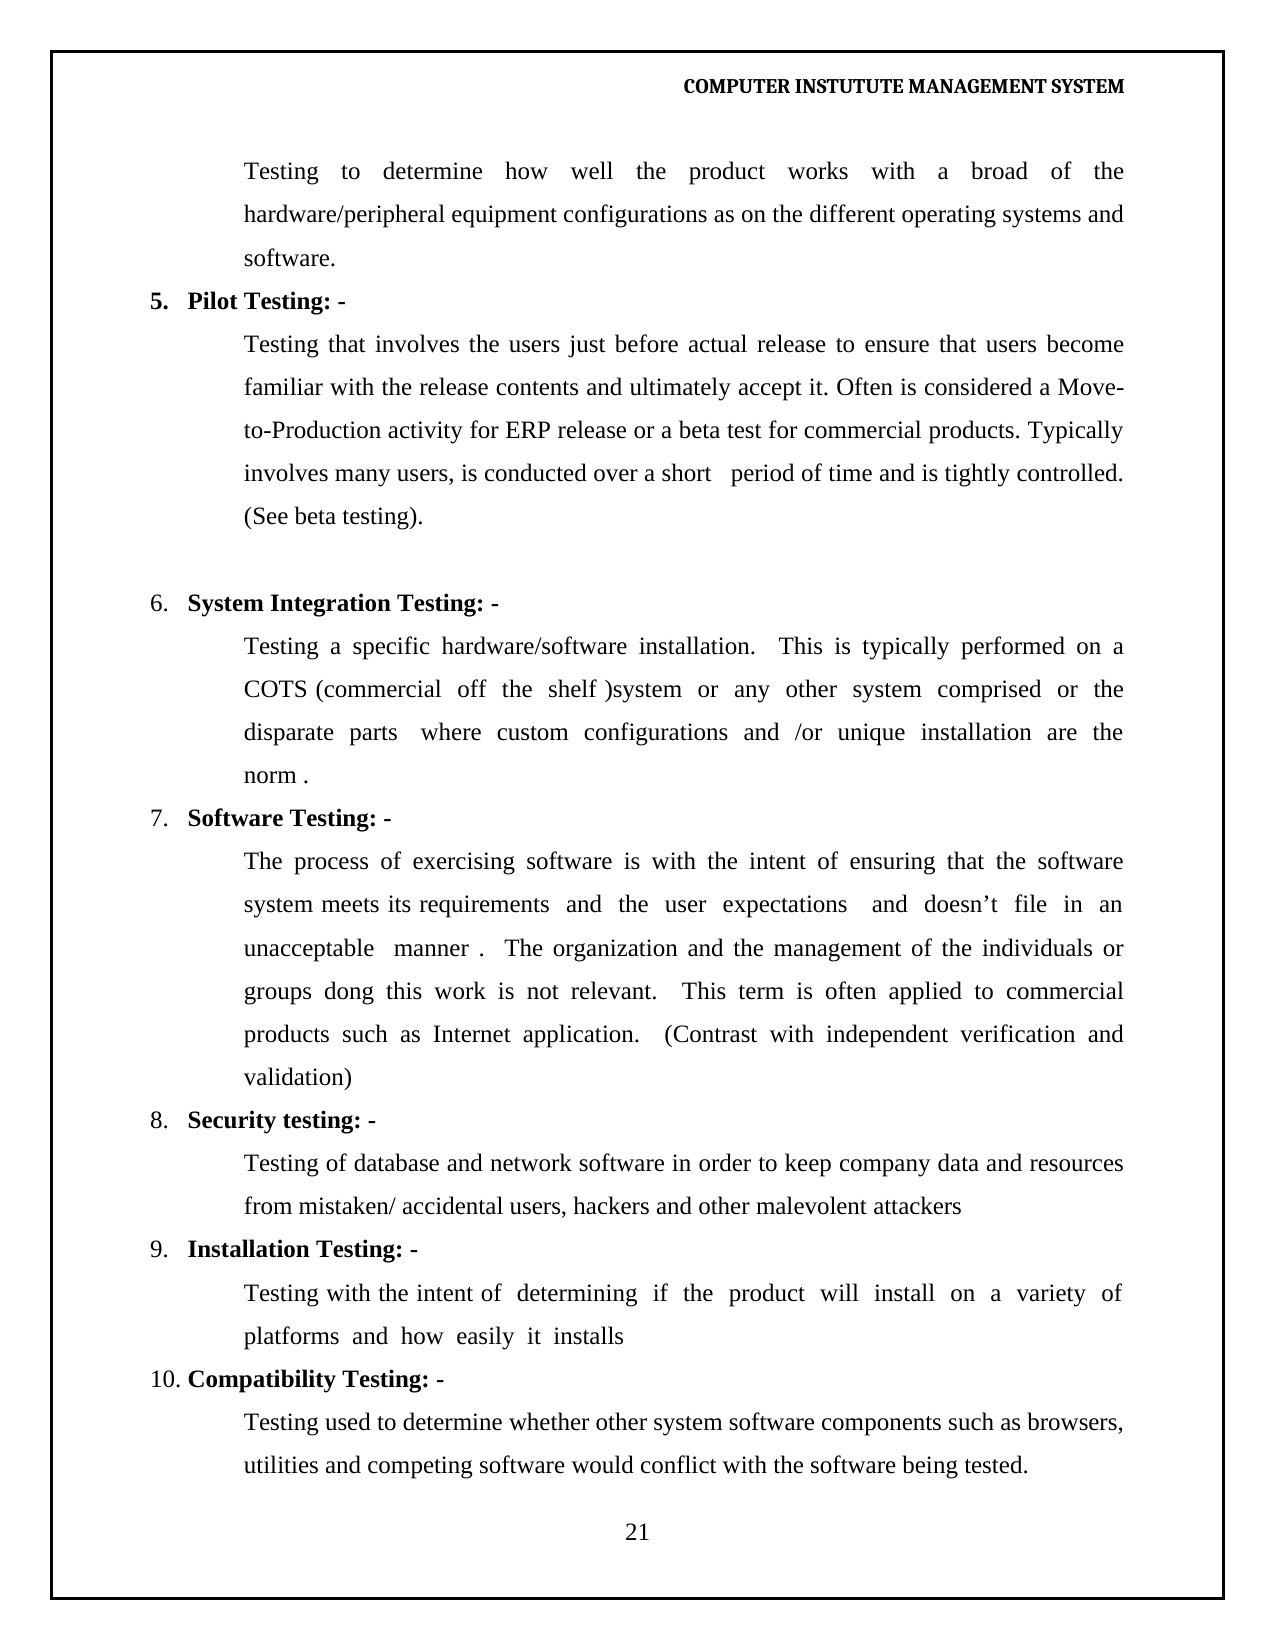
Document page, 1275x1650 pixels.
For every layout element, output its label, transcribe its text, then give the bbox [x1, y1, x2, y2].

text 10. Compatibility Testing: - [150, 1364, 1125, 1393]
list System Integration Testing: - [150, 588, 1125, 616]
text Testing used to determine whether other system software components such as browsers, utilities and competing software would conflict with the software being tested. [244, 1407, 1125, 1479]
list Installation Testing: - [150, 1234, 1125, 1263]
text The process of exercising software is with the intent of ensuring that the software system meets its requirements and the user expectations and doesn’t file in an unacceptable manner . The organization and the management of the individuals or groups dong this work is not relevant. This term is often applied to commercial products such as Internet application. (Contrast with independent verification and validation) [244, 846, 1125, 1091]
text Testing to determine how well the product works with a broad of the hardware/peripheral equipment configurations as on the different operating systems and software. [244, 156, 1125, 271]
list Security testing: - [150, 1105, 1125, 1134]
list Software Testing: - [150, 803, 1125, 832]
text Testing of database and network software in order to keep company data and resources from mistaken/ accidental users, hackers and other malevolent attackers [244, 1148, 1125, 1220]
list Pilot Testing: - [150, 286, 1125, 314]
text Testing a specific hardware/software installation. This is typically performed on a COTS (commercial off the shelf )system or any other system comprised or the disparate parts where custom configurations and /or unique installation are the norm . [244, 631, 1125, 789]
text Testing that involves the users just before actual release to ensure that users become familiar with the release contents and ultimately accept it. Often is considered a Move-to-Production activity for ERP release or a beta test for commercial products. Typically involves many users, is conducted over a short period of time and is tightly controlled. (See beta testing). [244, 329, 1125, 530]
text Testing with the intent of determining if the product will install on a variety of platforms and how easily it installs [244, 1278, 1125, 1349]
